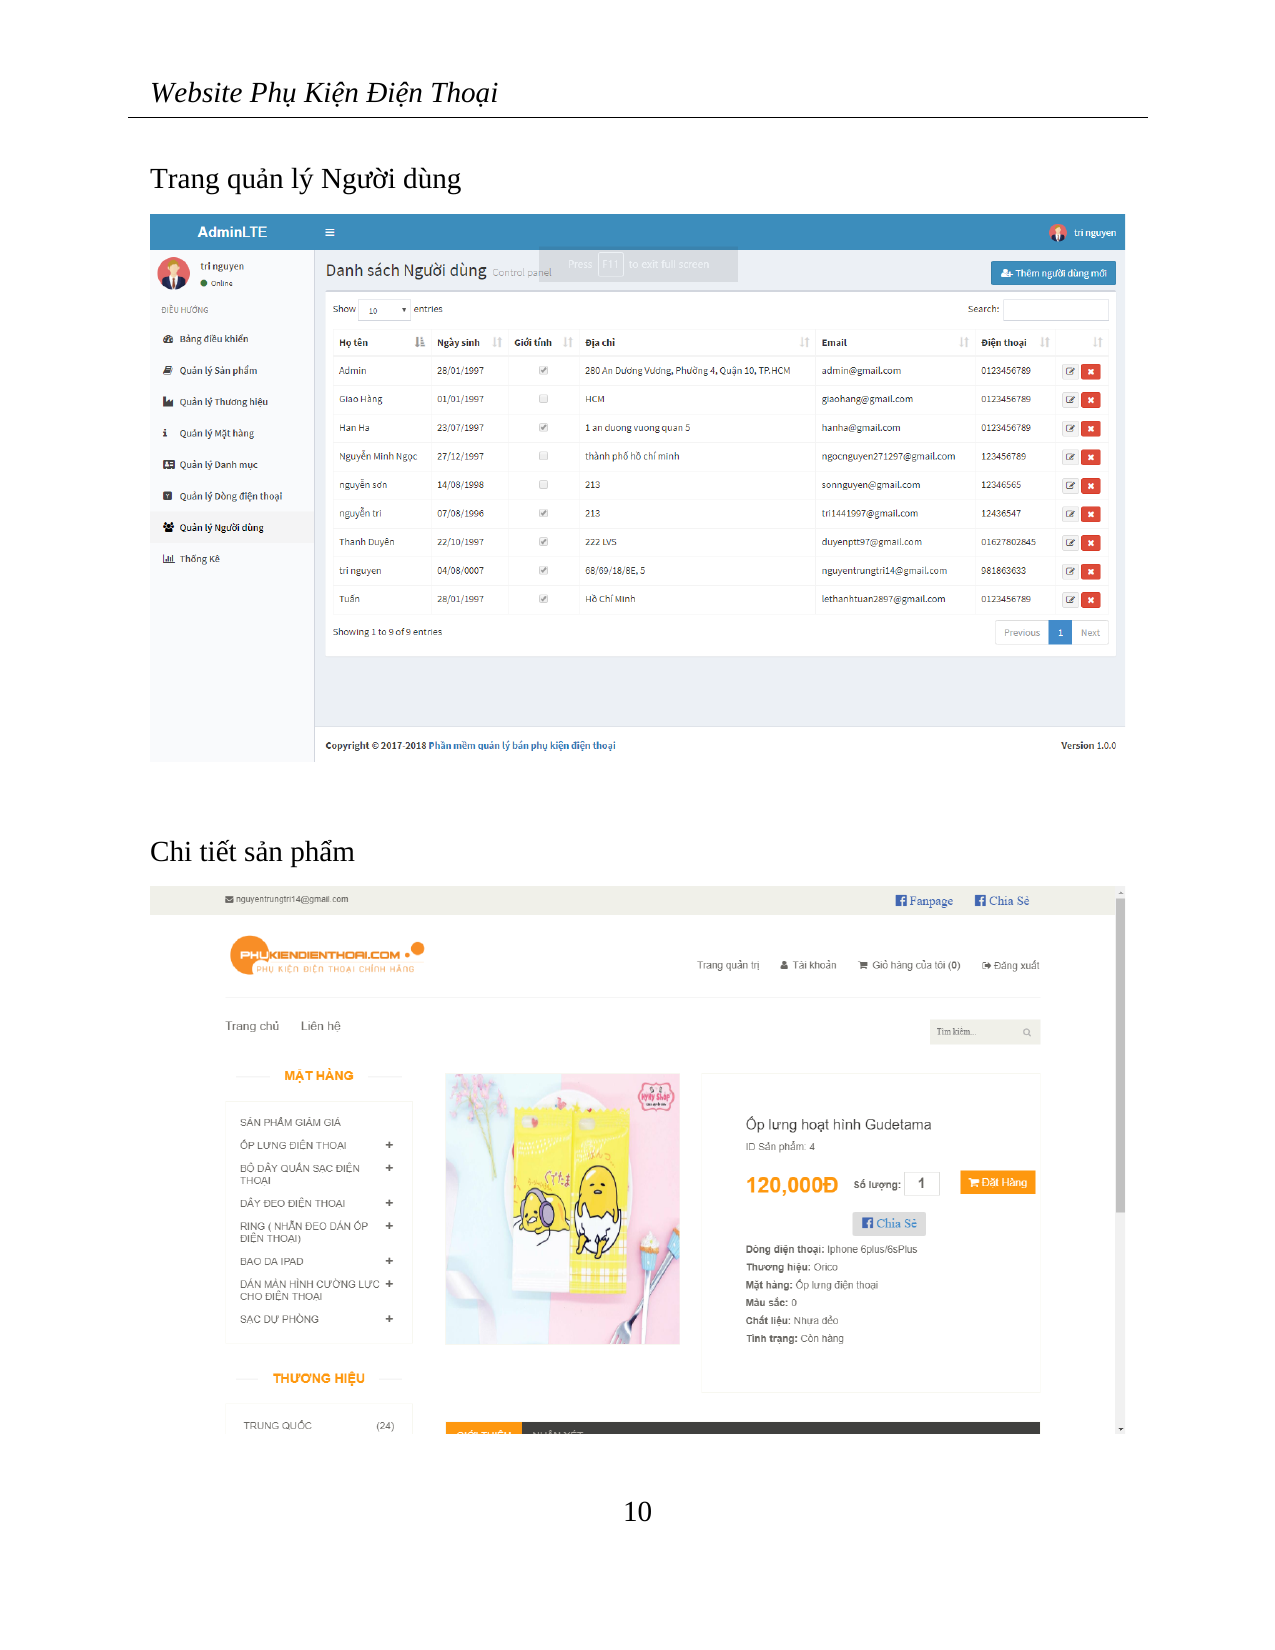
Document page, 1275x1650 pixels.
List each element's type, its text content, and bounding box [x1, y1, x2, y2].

picture [150, 886, 1125, 1434]
text Chi tiết sản phẩm [150, 834, 1125, 868]
picture [150, 214, 1125, 762]
text Trang quản lý Người dùng [150, 161, 1125, 195]
